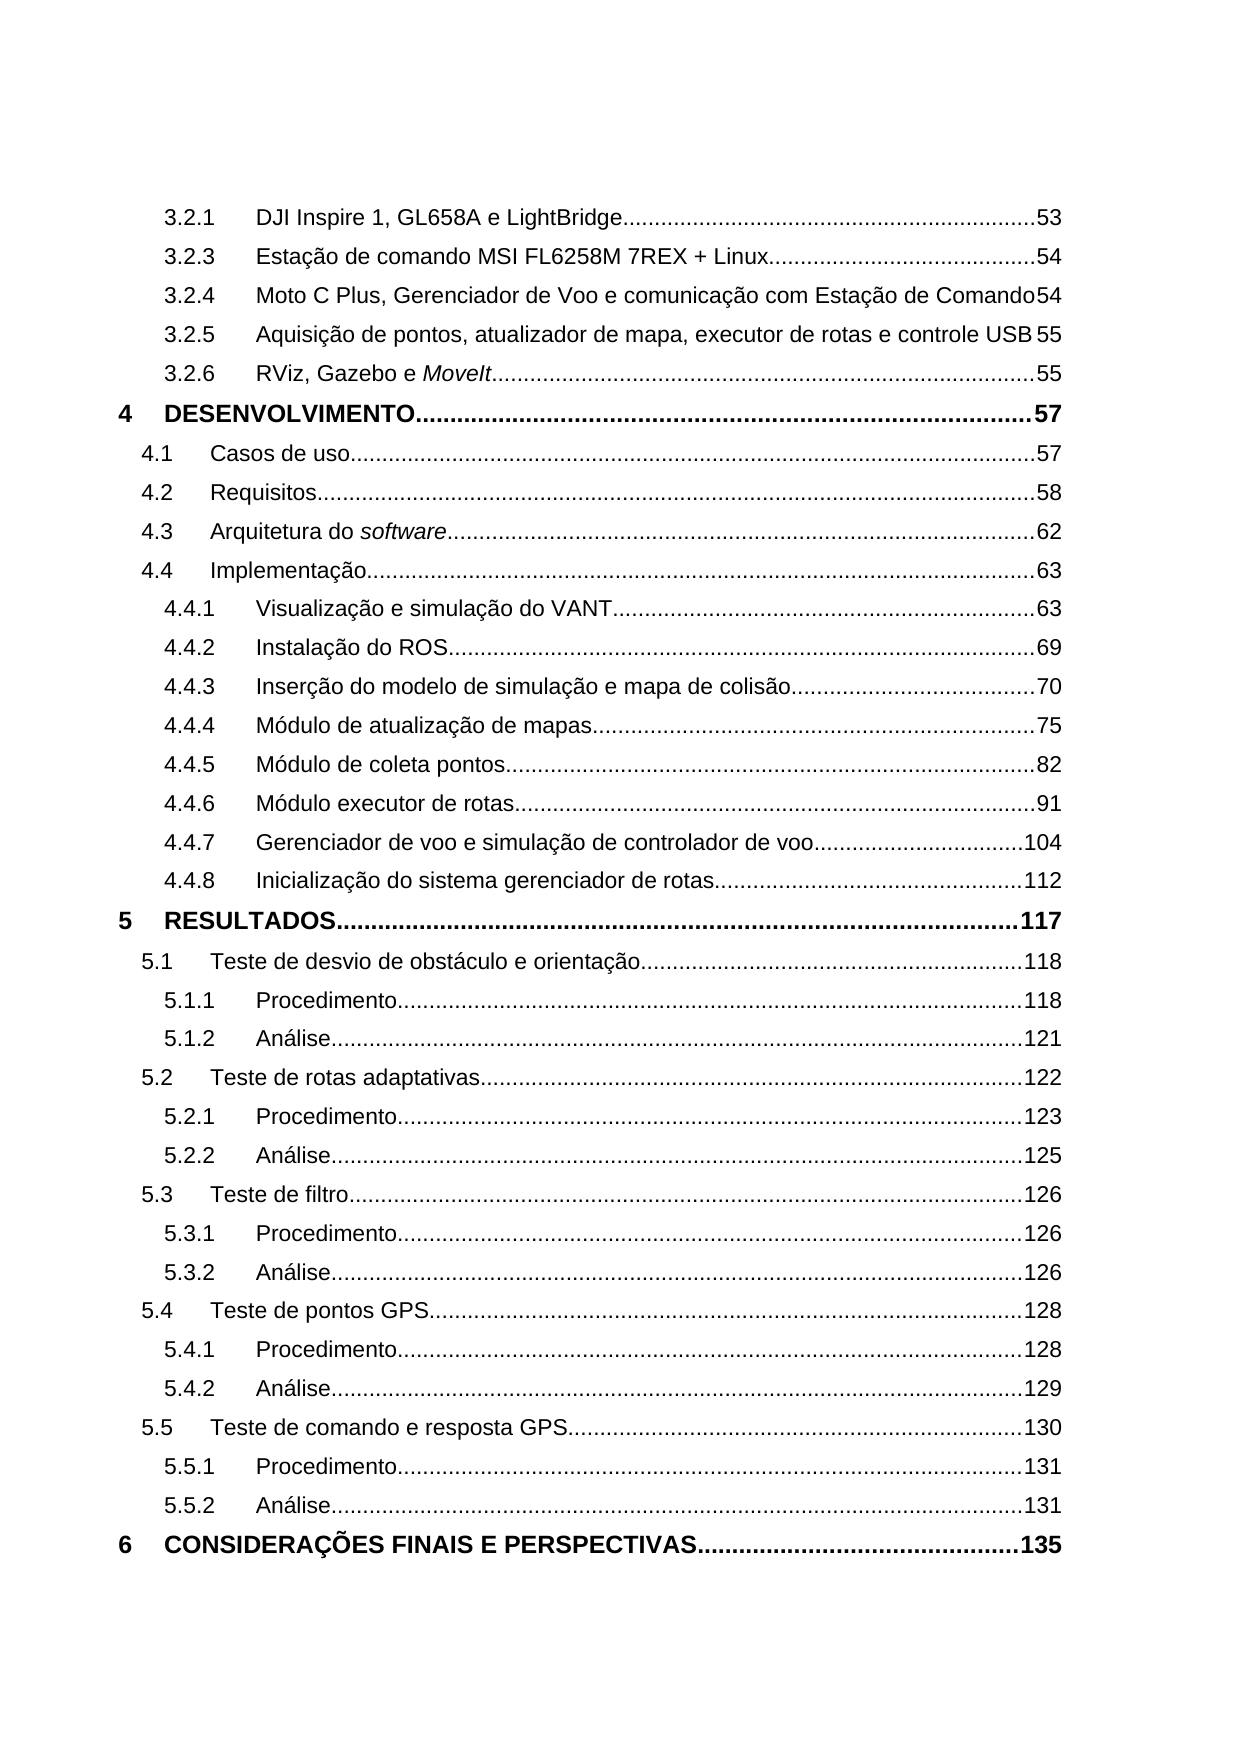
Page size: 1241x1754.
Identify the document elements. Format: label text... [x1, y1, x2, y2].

text 4.4.5 Módulo de coleta pontos 82 [164, 751, 1063, 777]
text 3.2.1 DJI Inspire 1, GL658A e LightBridge 53 [164, 204, 1063, 231]
text 5.1 Teste de desvio de obstáculo e orientação 118 [141, 948, 1063, 974]
text 4.4.2 Instalação do ROS 69 [164, 634, 1063, 661]
text 4.1 Casos de uso 57 [141, 440, 1063, 466]
text 5.3.1 Procedimento 126 [164, 1220, 1063, 1246]
text 4 DESENVOLVIMENTO 57 [118, 398, 1063, 427]
text 4.4.4 Módulo de atualização de mapas 75 [164, 712, 1063, 738]
text 5.4 Teste de pontos GPS 128 [141, 1297, 1063, 1324]
text 5.4.1 Procedimento 128 [164, 1336, 1063, 1363]
text 4.4.1 Visualização e simulação do VANT 63 [164, 595, 1063, 622]
text 6 CONSIDERAÇÕES FINAIS E PERSPECTIVAS 135 [118, 1531, 1063, 1559]
text 3.2.3 Estação de comando MSI FL6258M 7REX + Linux 54 [164, 243, 1063, 269]
text 5 RESULTADOS 117 [118, 906, 1063, 935]
text 5.5.2 Análise 131 [164, 1492, 1063, 1518]
text 5.4.2 Análise 129 [164, 1375, 1063, 1401]
text 4.3 Arquitetura do software 62 [141, 518, 1063, 544]
text 5.5 Teste de comando e resposta GPS 130 [141, 1414, 1063, 1440]
text 5.5.1 Procedimento 131 [164, 1453, 1063, 1479]
text 5.3.2 Análise 126 [164, 1258, 1063, 1285]
text 4.4 Implementação 63 [141, 557, 1063, 583]
text 4.2 Requisitos 58 [141, 479, 1063, 505]
text 4.4.6 Módulo executor de rotas 91 [164, 790, 1063, 816]
text 4.4.3 Inserção do modelo de simulação e mapa de colisão. 70 [164, 673, 1063, 699]
text 5.3 Teste de filtro 126 [141, 1181, 1063, 1207]
text 4.4.8 Inicialização do sistema gerenciador de rotas 112 [164, 867, 1063, 894]
text 5.1.1 Procedimento 118 [164, 987, 1063, 1013]
text 3.2.5 Aquisição de pontos, atualizador de mapa, executor de rotas e controle USB 55 [164, 321, 1063, 347]
text 5.2 Teste de rotas adaptativas 122 [141, 1064, 1063, 1091]
text 5.1.2 Análise 121 [164, 1025, 1063, 1052]
text 5.2.1 Procedimento 123 [164, 1103, 1063, 1129]
text 5.2.2 Análise 125 [164, 1142, 1063, 1168]
text 4.4.7 Gerenciador de voo e simulação de controlador de voo 104 [164, 828, 1063, 855]
text 3.2.4 Moto C Plus, Gerenciador de Voo e comunicação com Estação de Comando 54 [164, 282, 1063, 308]
text 3.2.6 RViz, Gazebo e MoveIt 55 [164, 360, 1063, 386]
